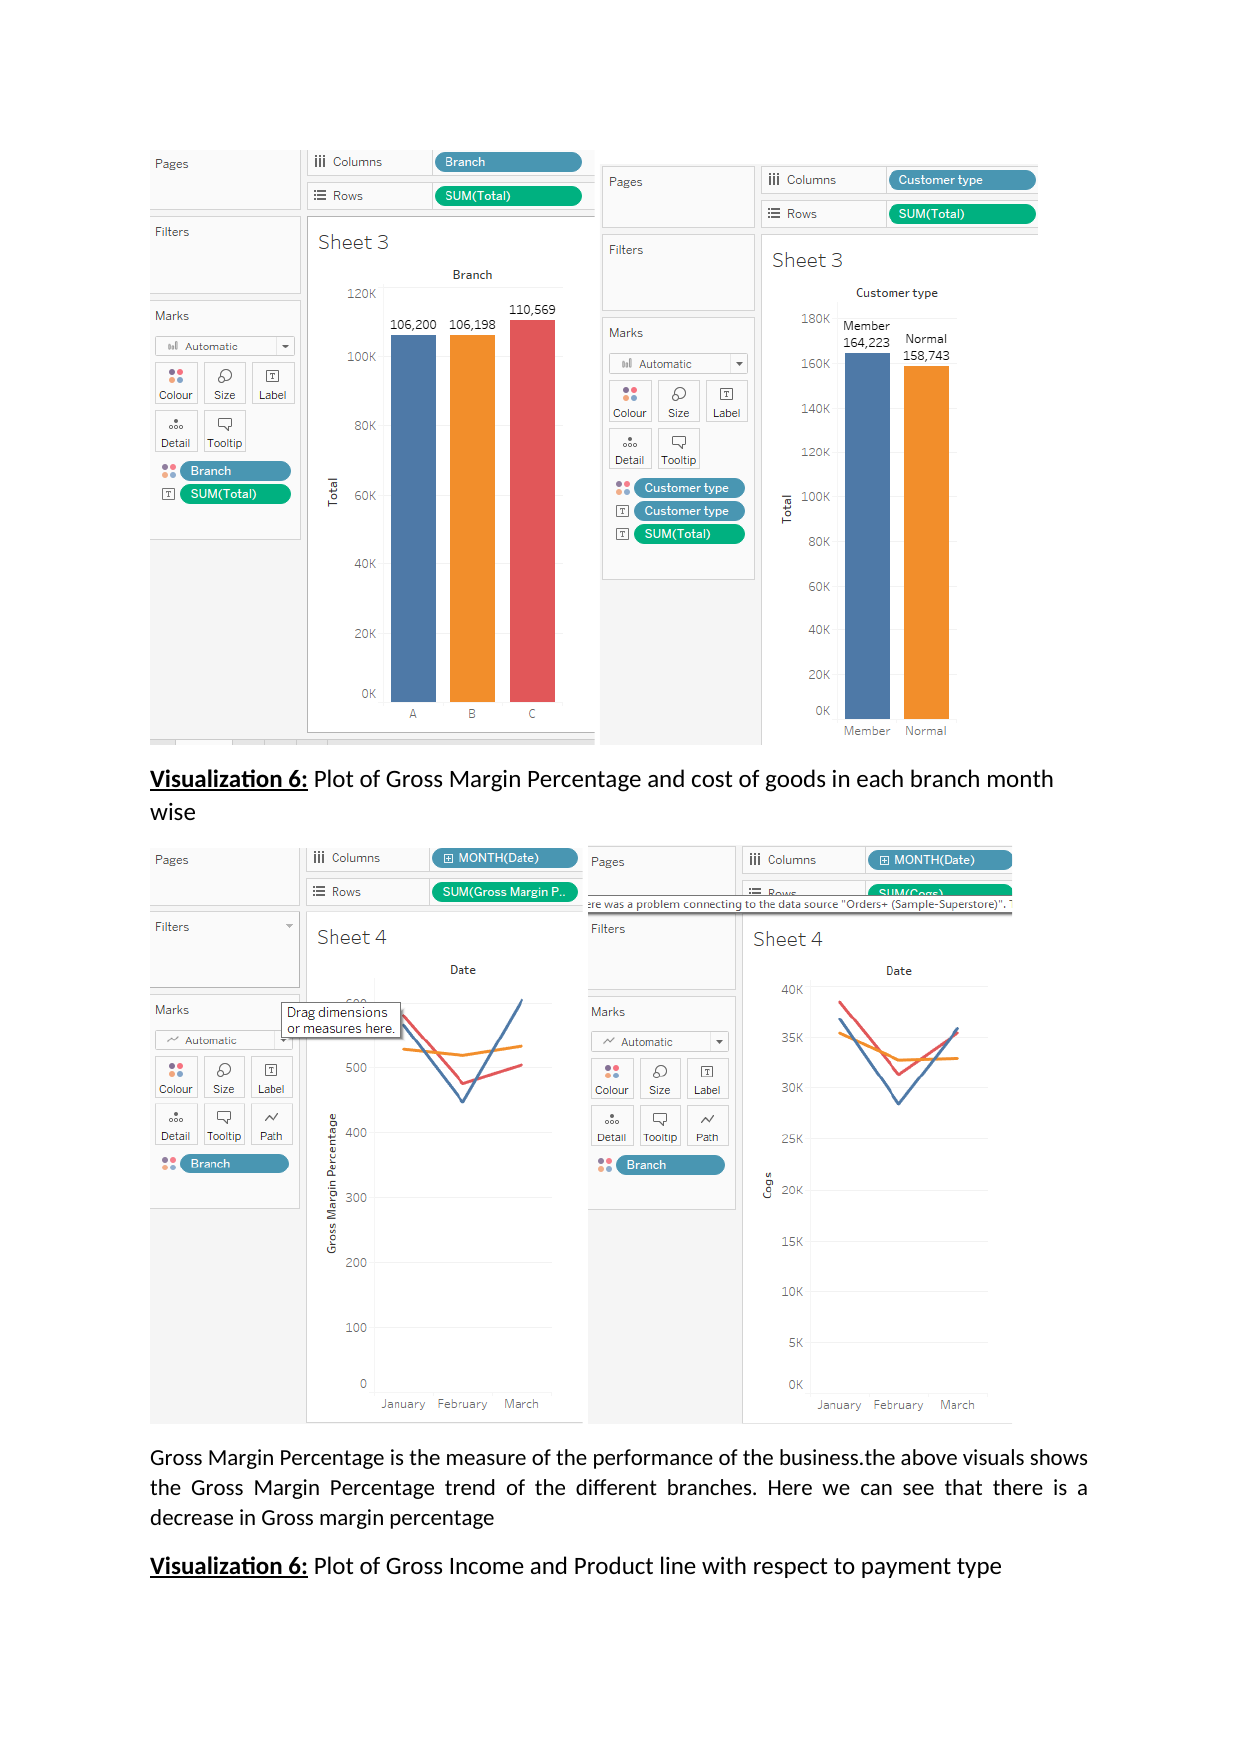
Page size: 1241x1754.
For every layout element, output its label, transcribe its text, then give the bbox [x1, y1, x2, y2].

text Gross Margin Percentage is the measure of the performance of the business.the above visuals shows the Gross Margin Percentage trend of the different branches. Here we can see that there is a decrease in Gross margin percentage [150, 1443, 1090, 1531]
text Visualization 6: Plot of Gross Income and Product line with respect to payment type [150, 1550, 1090, 1581]
picture [150, 848, 583, 1424]
picture [599, 164, 1038, 745]
text Visualization 6: Plot of Gross Margin Percentage and cost of goods in each branch month wise [150, 763, 1090, 827]
picture [150, 150, 595, 745]
picture [588, 845, 1013, 1424]
